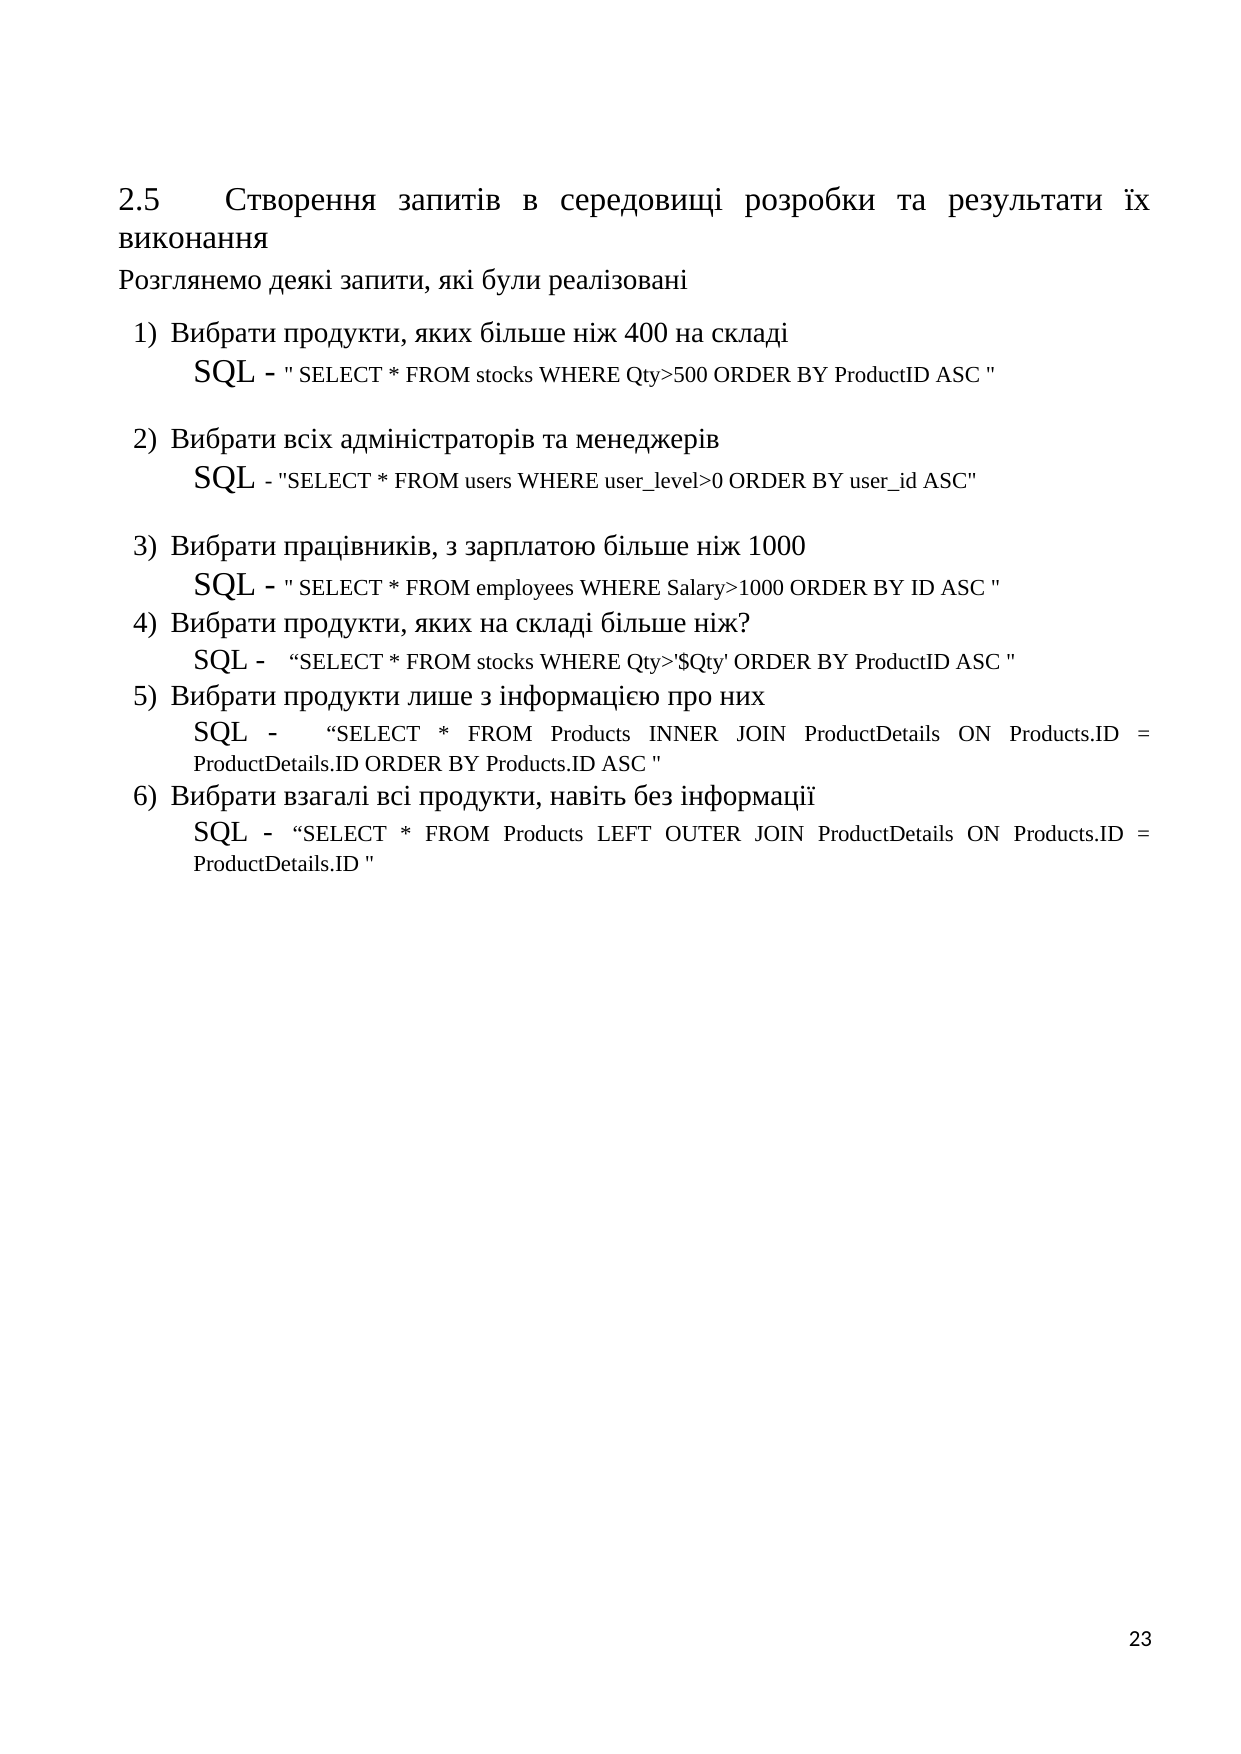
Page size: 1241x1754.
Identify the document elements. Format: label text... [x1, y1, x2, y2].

list Вибрати всіх адміністраторів та менеджерів [133, 422, 1152, 455]
list Вибрати працівників, з зарплатою більше ніж 1000 [133, 528, 1152, 562]
list SQL - “SELECT * FROM Products LEFT OUTER JOIN ProductDetails ON Products.ID = ProductDetails.ID " [193, 814, 1152, 876]
text Розглянемо деякі запити, які були реалізовані [118, 262, 1152, 296]
list SQL - " SELECT * FROM stocks WHERE Qty>500 ORDER BY ProductID ASC " [193, 351, 1152, 389]
subtitle 2.5 Cтворення запитів в середовищі розробки та результати їх виконання [118, 179, 1152, 256]
list SQL - “SELECT * FROM Products INNER JOIN ProductDetails ON Products.ID = ProductDetails.ID ORDER BY Products.ID ASC " [193, 714, 1152, 776]
list Вибрати взагалі всі продукти, навіть без інформації [133, 778, 1152, 812]
list Вибрати продукти лише з інформацією про них [133, 678, 1152, 711]
list Вибрати продукти, яких більше ніж 400 на складі [133, 315, 1152, 348]
list SQL - “SELECT * FROM stocks WHERE Qty>'$Qty' ORDER BY ProductID ASC " [193, 642, 1152, 675]
list Вибрати продукти, яких на складі більше ніж? [133, 606, 1152, 639]
list SQL - "SELECT * FROM users WHERE user_level>0 ORDER BY user_id ASC" [193, 458, 1152, 496]
list SQL - " SELECT * FROM employees WHERE Salary>1000 ORDER BY ID ASC " [193, 564, 1152, 603]
